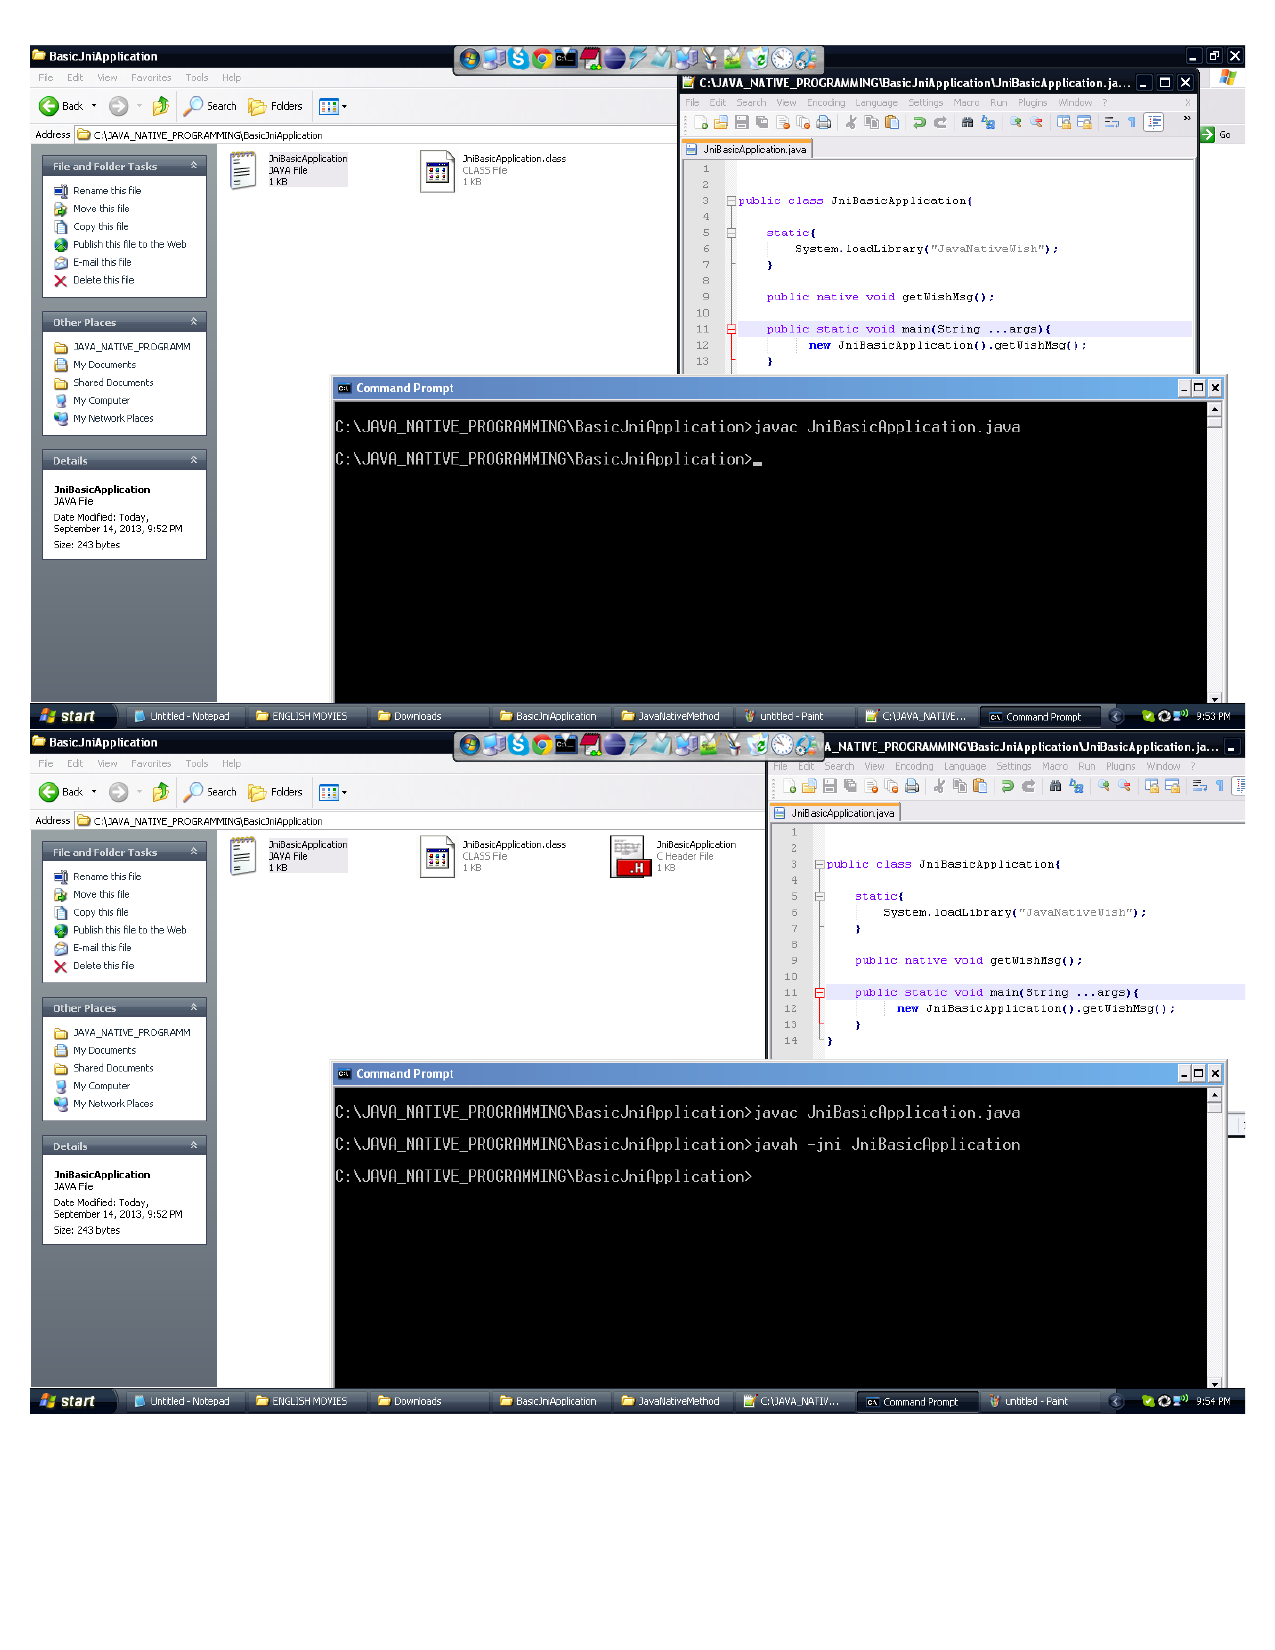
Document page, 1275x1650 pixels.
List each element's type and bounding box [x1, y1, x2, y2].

picture [30, 45, 1246, 729]
picture [30, 730, 1246, 1414]
